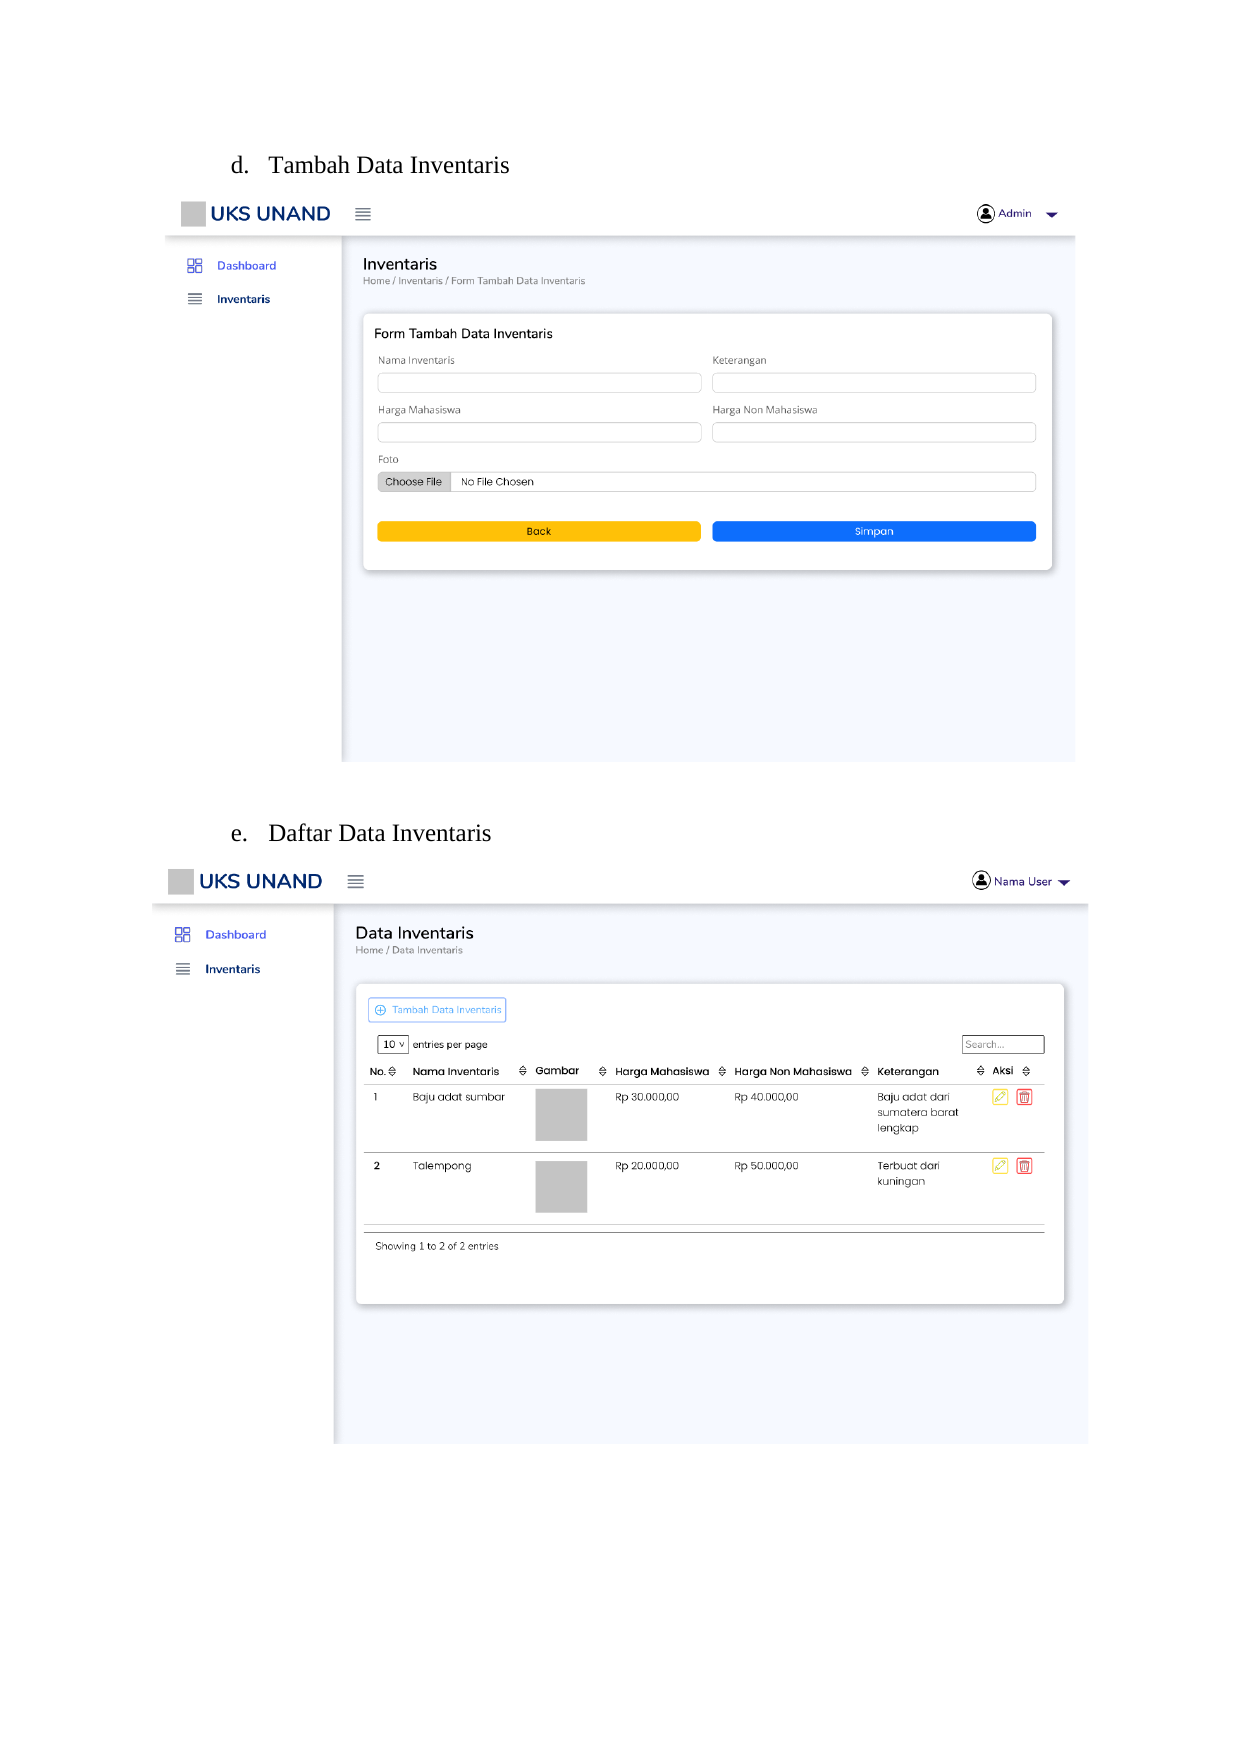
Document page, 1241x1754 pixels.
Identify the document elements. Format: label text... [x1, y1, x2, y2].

list Tambah Data Inventaris [231, 150, 1090, 179]
list Daftar Data Inventaris [231, 818, 1090, 847]
picture [164, 193, 1076, 762]
picture [152, 861, 1089, 1444]
